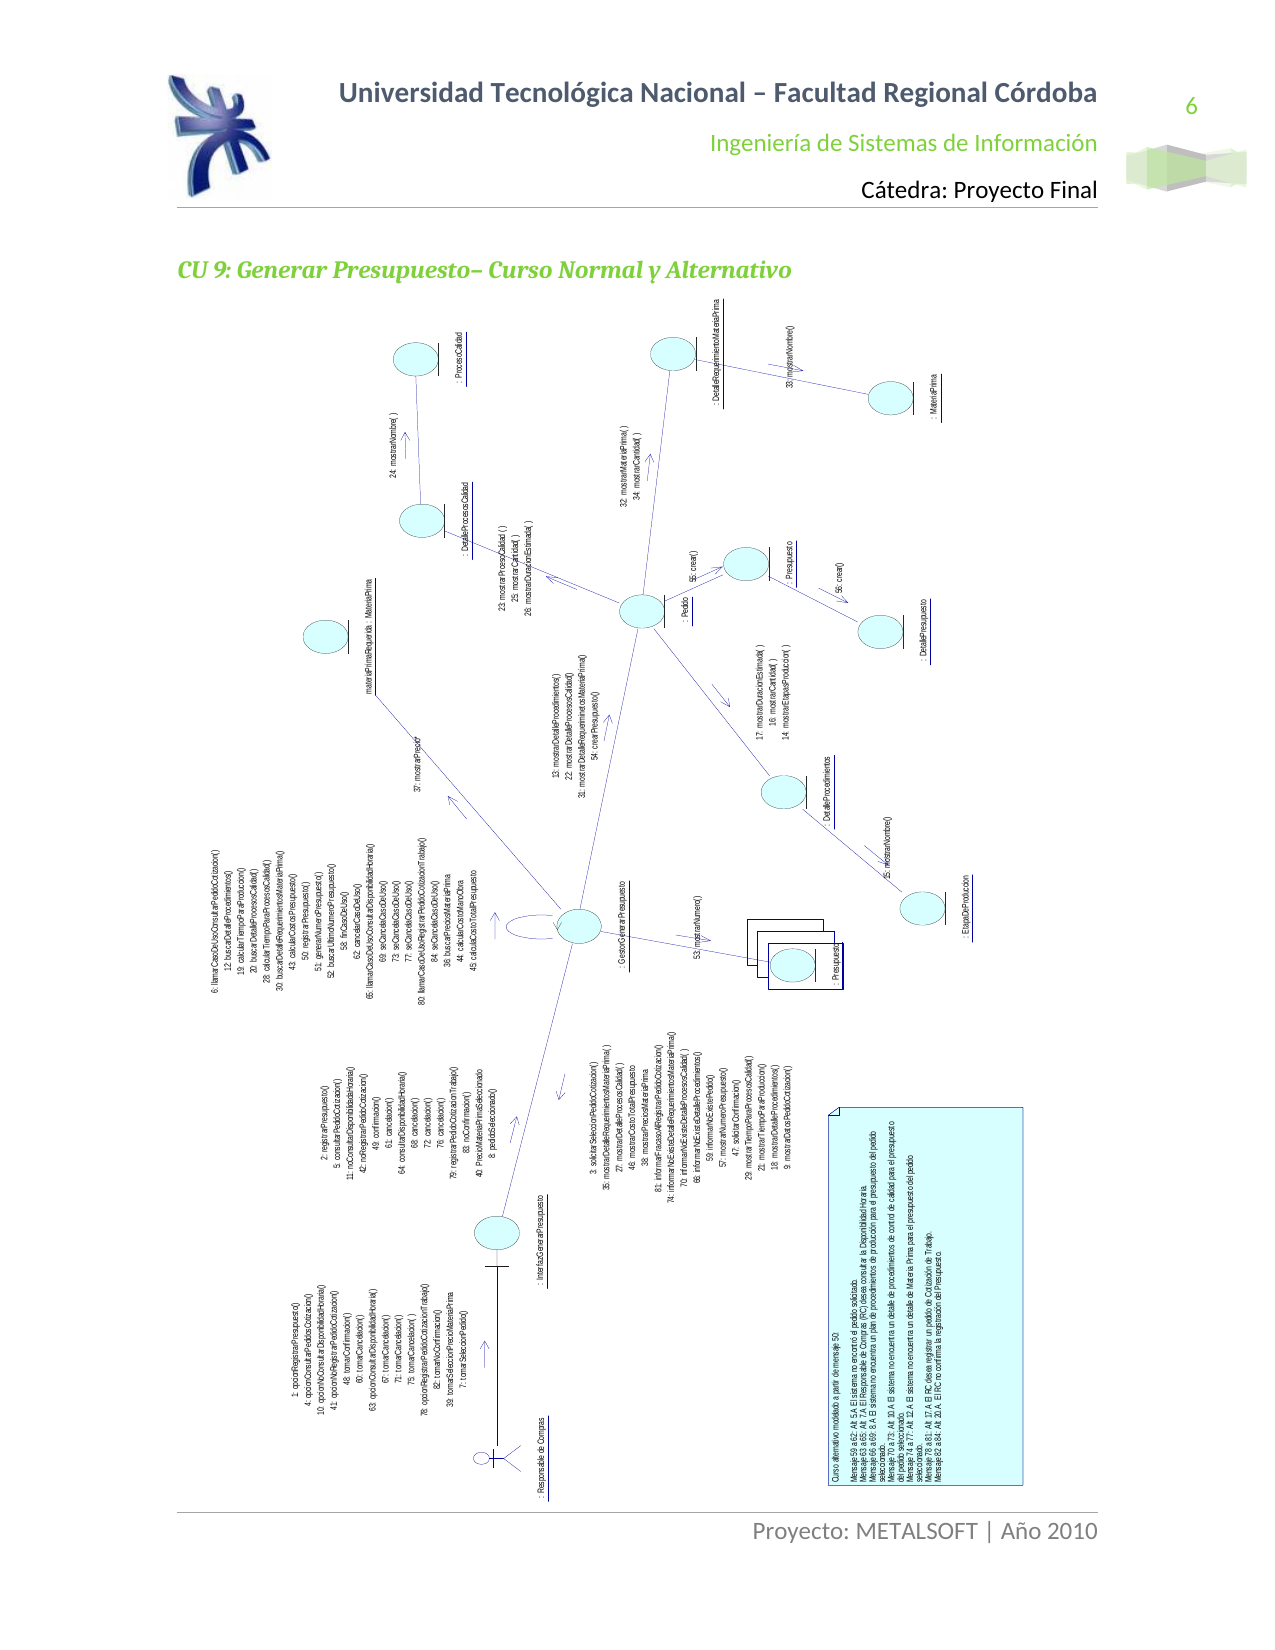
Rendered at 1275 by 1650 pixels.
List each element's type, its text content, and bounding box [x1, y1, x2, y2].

picture [167, 74, 272, 199]
text CU 9: Generar Presupuesto– Curso Normal y Alternativo [177, 256, 1098, 284]
